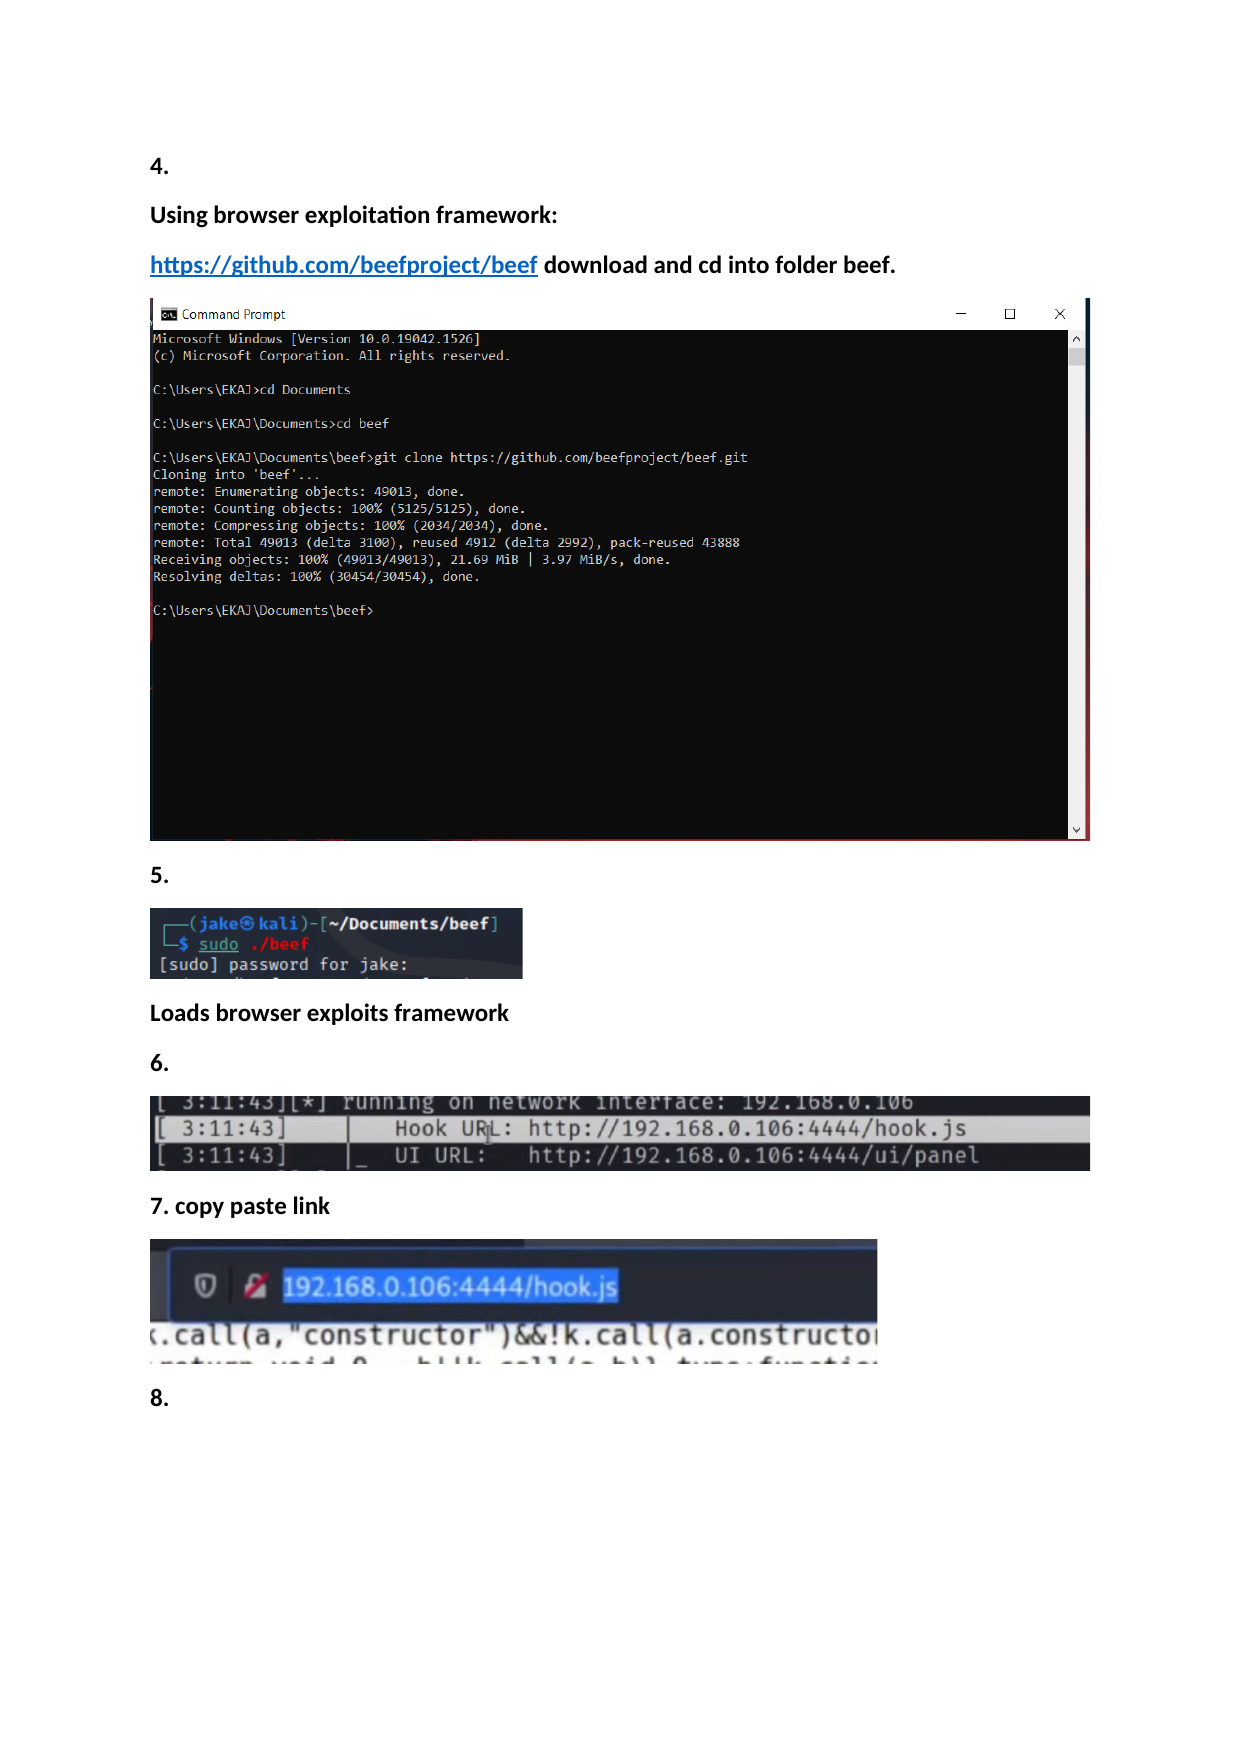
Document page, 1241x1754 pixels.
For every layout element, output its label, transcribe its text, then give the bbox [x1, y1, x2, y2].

text 8. [150, 1382, 1090, 1412]
text 5. [150, 859, 1090, 890]
text Loads browser exploits framework [150, 998, 1090, 1028]
text 7. copy paste link [150, 1190, 1090, 1220]
text https://github.com/beefproject/beef download and cd into folder beef. [150, 249, 1090, 280]
text 6. [150, 1047, 1090, 1078]
text 4. [150, 150, 1090, 181]
text Using browser exploitation framework: [150, 199, 1090, 230]
